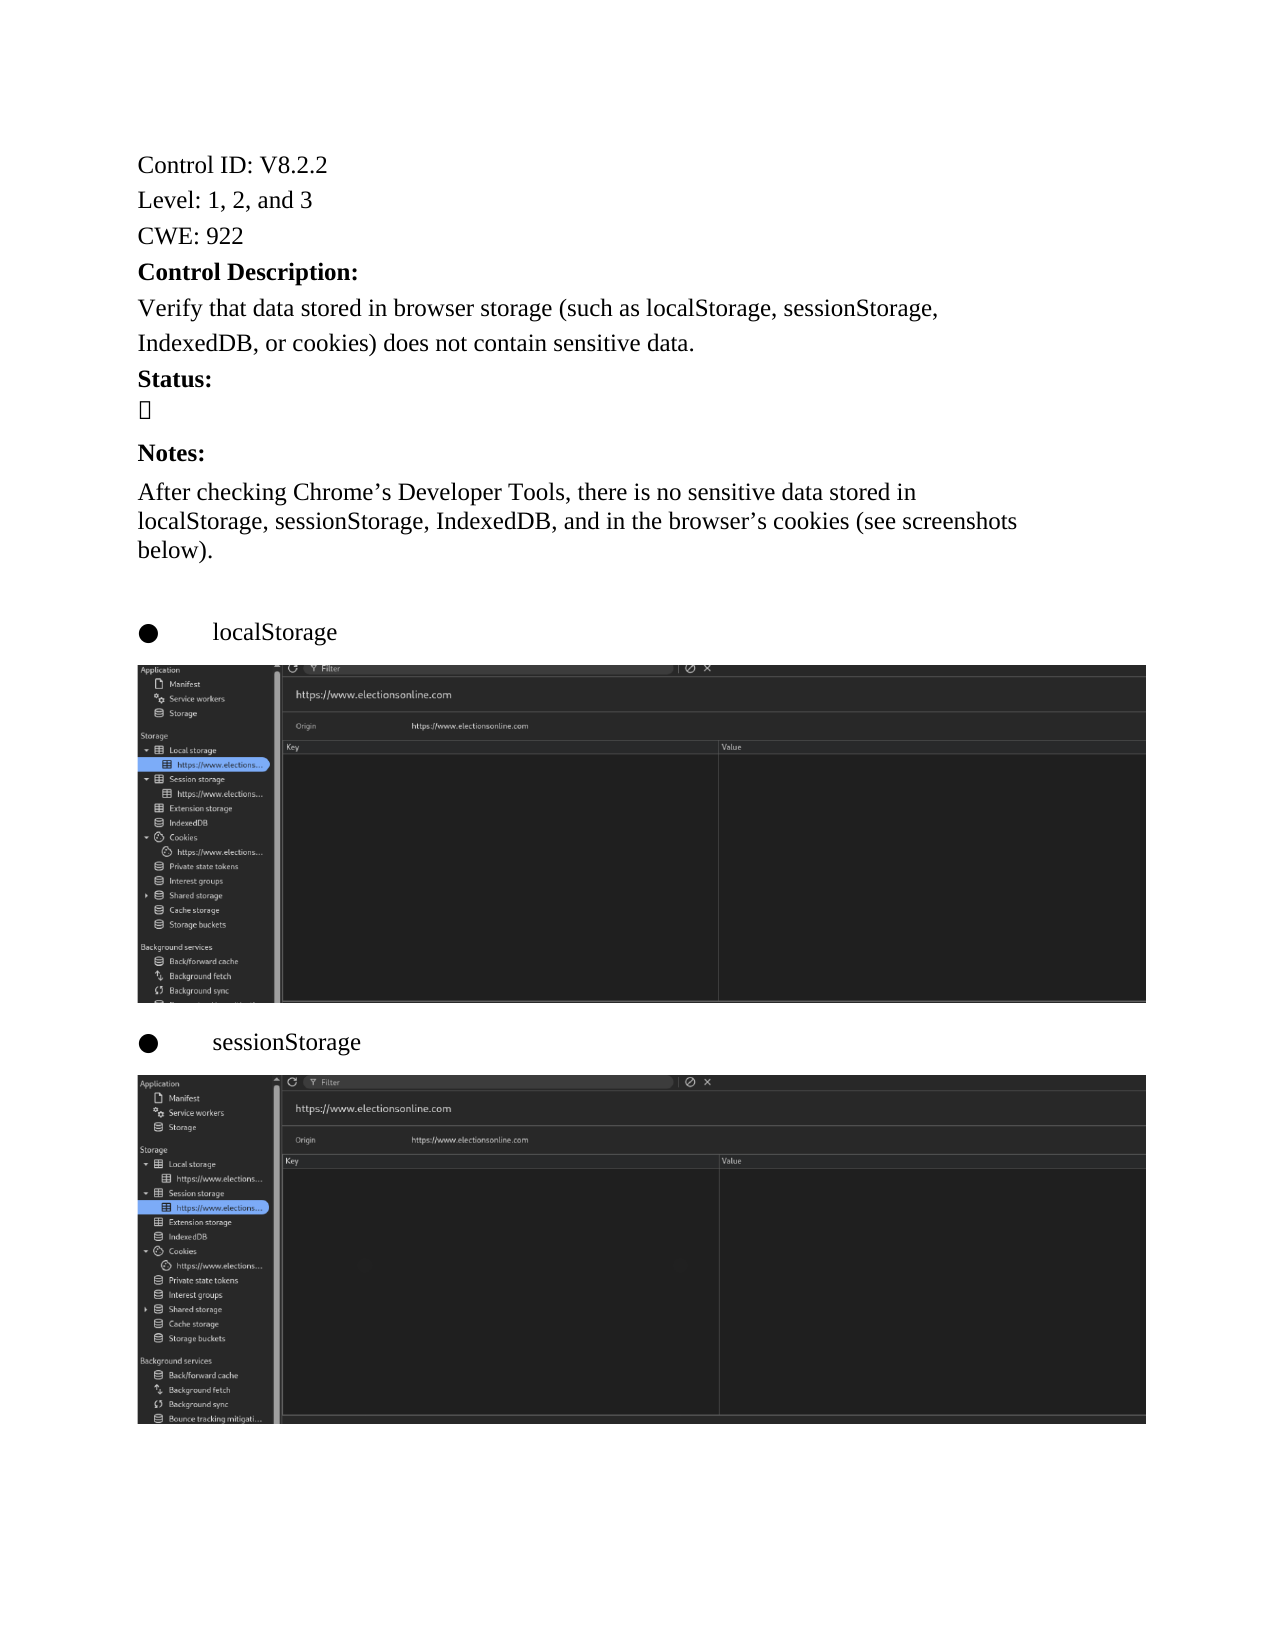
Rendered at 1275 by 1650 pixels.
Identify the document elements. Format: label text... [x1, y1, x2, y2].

text Control ID: V8.2.2 [137, 150, 1047, 179]
subtitle localStorage [137, 603, 1047, 655]
text Level: 1, 2, and 3 [137, 186, 1047, 214]
subtitle After checking Chrome’s Developer Tools, there is no sensitive data stored in localStorage, sessionStorage, IndexedDB, and in the browser’s cookies (see screenshots below). [137, 477, 1047, 564]
text Verify that data stored in browser storage (such as localStorage, sessionStorage, IndexedDB, or cookies) does not contain sensitive data. [137, 293, 1047, 357]
subtitle Status: [137, 364, 1047, 392]
subtitle Control Description: [137, 257, 1047, 286]
subtitle Notes: [137, 438, 1047, 467]
picture [137, 665, 1146, 1003]
subtitle sessionStorage [137, 1013, 1047, 1064]
picture [137, 1075, 1146, 1424]
text CWE: 922 [137, 221, 1047, 250]
